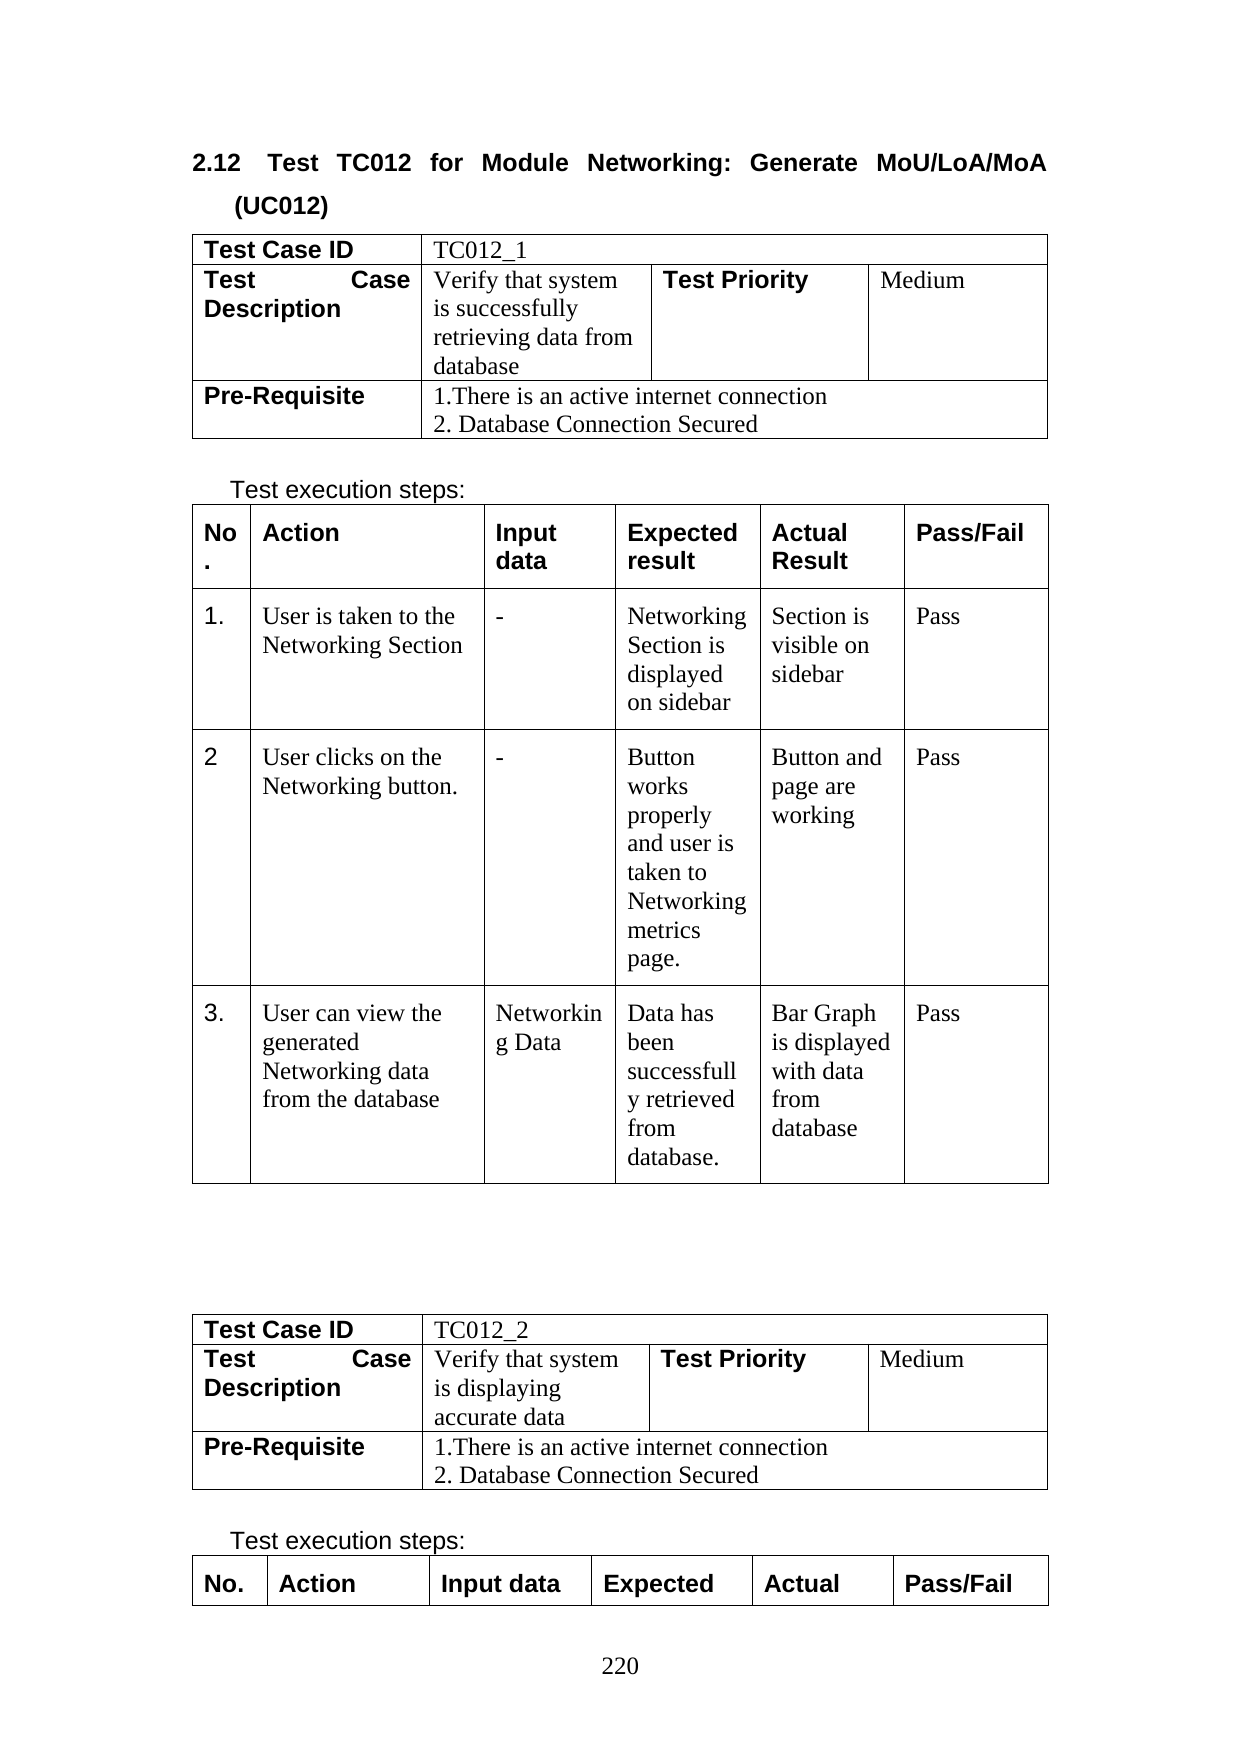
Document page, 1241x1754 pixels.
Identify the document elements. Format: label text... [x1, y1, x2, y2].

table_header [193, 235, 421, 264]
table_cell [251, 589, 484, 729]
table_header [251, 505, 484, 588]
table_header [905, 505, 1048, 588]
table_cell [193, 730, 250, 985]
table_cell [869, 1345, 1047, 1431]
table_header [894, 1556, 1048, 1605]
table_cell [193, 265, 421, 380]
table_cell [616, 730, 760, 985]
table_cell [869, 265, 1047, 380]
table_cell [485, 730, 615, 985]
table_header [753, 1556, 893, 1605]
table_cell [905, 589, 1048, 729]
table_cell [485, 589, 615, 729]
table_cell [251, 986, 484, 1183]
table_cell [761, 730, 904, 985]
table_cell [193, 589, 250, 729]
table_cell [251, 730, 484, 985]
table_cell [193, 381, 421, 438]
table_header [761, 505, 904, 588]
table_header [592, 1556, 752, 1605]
text Test execution steps: [229, 1526, 1048, 1555]
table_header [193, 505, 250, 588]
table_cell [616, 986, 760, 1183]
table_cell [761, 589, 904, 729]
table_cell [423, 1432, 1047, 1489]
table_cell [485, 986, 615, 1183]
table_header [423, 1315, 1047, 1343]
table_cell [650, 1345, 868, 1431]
list Test TC012 for Module Networking: Generate MoU/LoA/MoA (UC012) [192, 148, 1048, 219]
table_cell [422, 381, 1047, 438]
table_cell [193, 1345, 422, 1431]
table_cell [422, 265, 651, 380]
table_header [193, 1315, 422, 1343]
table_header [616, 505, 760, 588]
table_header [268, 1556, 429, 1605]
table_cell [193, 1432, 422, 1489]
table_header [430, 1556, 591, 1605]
text Test execution steps: [229, 475, 1048, 504]
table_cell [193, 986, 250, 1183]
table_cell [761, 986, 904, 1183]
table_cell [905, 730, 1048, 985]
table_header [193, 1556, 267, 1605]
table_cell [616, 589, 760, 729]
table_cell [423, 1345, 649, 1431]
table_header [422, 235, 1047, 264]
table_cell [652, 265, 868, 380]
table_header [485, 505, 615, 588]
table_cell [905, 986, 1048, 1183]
